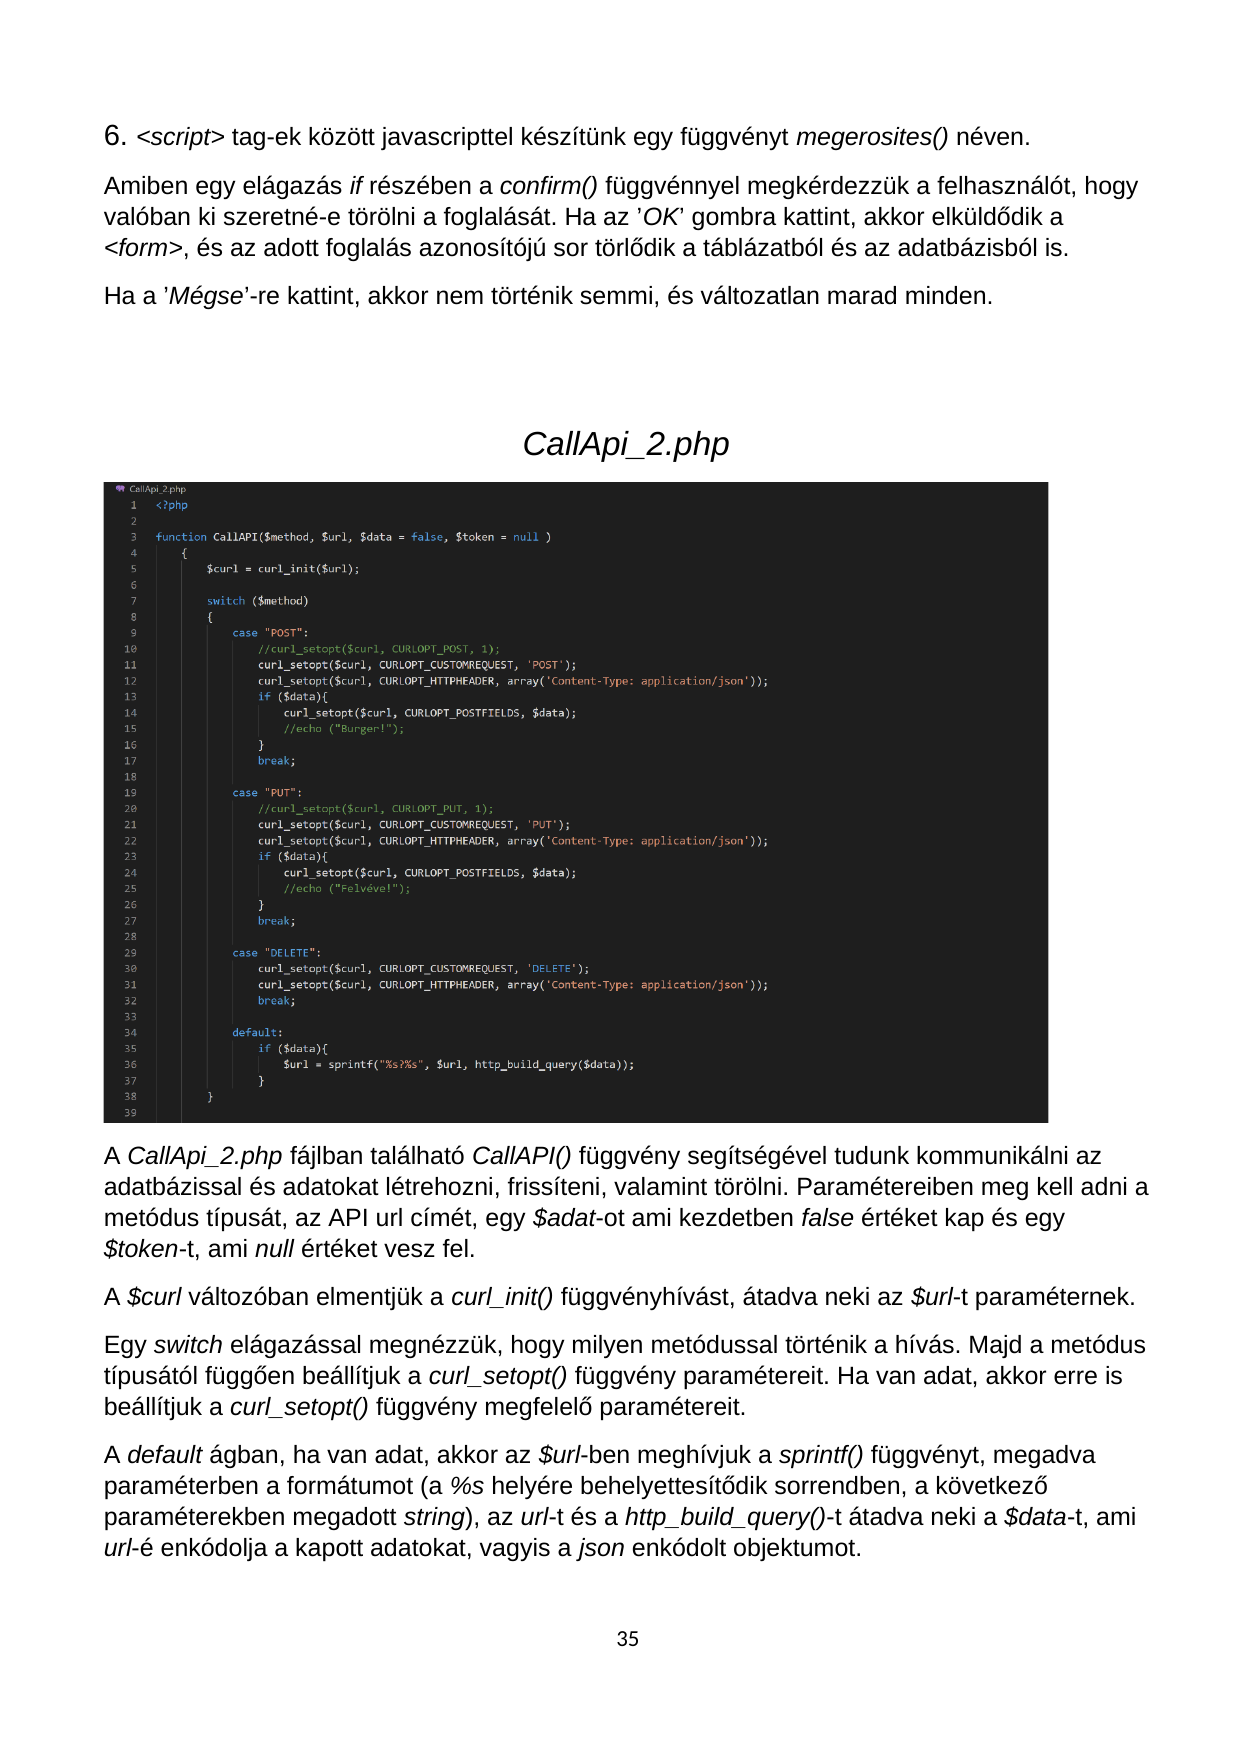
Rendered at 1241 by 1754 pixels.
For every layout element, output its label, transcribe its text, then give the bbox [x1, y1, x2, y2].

text A default ágban, ha van adat, akkor az $url-ben meghívjuk a sprintf() függvényt, megadva paraméterben a formátumot (a %s helyére behelyettesítődik sorrendben, a következő paraméterekben megadott string), az url-t és a http_build_query()-t átadva neki a $data-t, ami url-é enkódolja a kapott adatokat, vagyis a json enkódolt objektumot. [103, 1440, 1152, 1562]
text Amiben egy elágazás if részében a confirm() függvénnyel megkérdezzük a felhasználót, hogy valóban ki szeretné-e törölni a foglalását. Ha az ’OK’ gombra kattint, akkor elküldődik a <form>, és az adott foglalás azonosítójú sor törlődik a táblázatból és az adatbázisból is. [103, 171, 1152, 262]
text 6. <script> tag-ek között javascripttel készítünk egy függvényt megerosites() néven. [103, 118, 1152, 152]
text Ha a ’Mégse’-re kattint, akkor nem történik semmi, és változatlan marad minden. [103, 281, 1152, 309]
text CallApi_2.php [103, 424, 1152, 462]
text Egy switch elágazással megnézzük, hogy milyen metódussal történik a hívás. Majd a metódus típusától függően beállítjuk a curl_setopt() függvény paramétereit. Ha van adat, akkor erre is beállítjuk a curl_setopt() függvény megfelelő paramétereit. [103, 1330, 1152, 1421]
text A CallApi_2.php fájlban található CallAPI() függvény segítségével tudunk kommunikálni az adatbázissal és adatokat létrehozni, frissíteni, valamint törölni. Paramétereiben meg kell adni a metódus típusát, az API url címét, egy $adat-ot ami kezdetben false értéket kap és egy $token-t, ami null értéket vesz fel. [103, 1141, 1152, 1263]
picture [103, 482, 1049, 1123]
text A $curl változóban elmentjük a curl_init() függvényhívást, átadva neki az $url-t paraméternek. [103, 1282, 1152, 1311]
